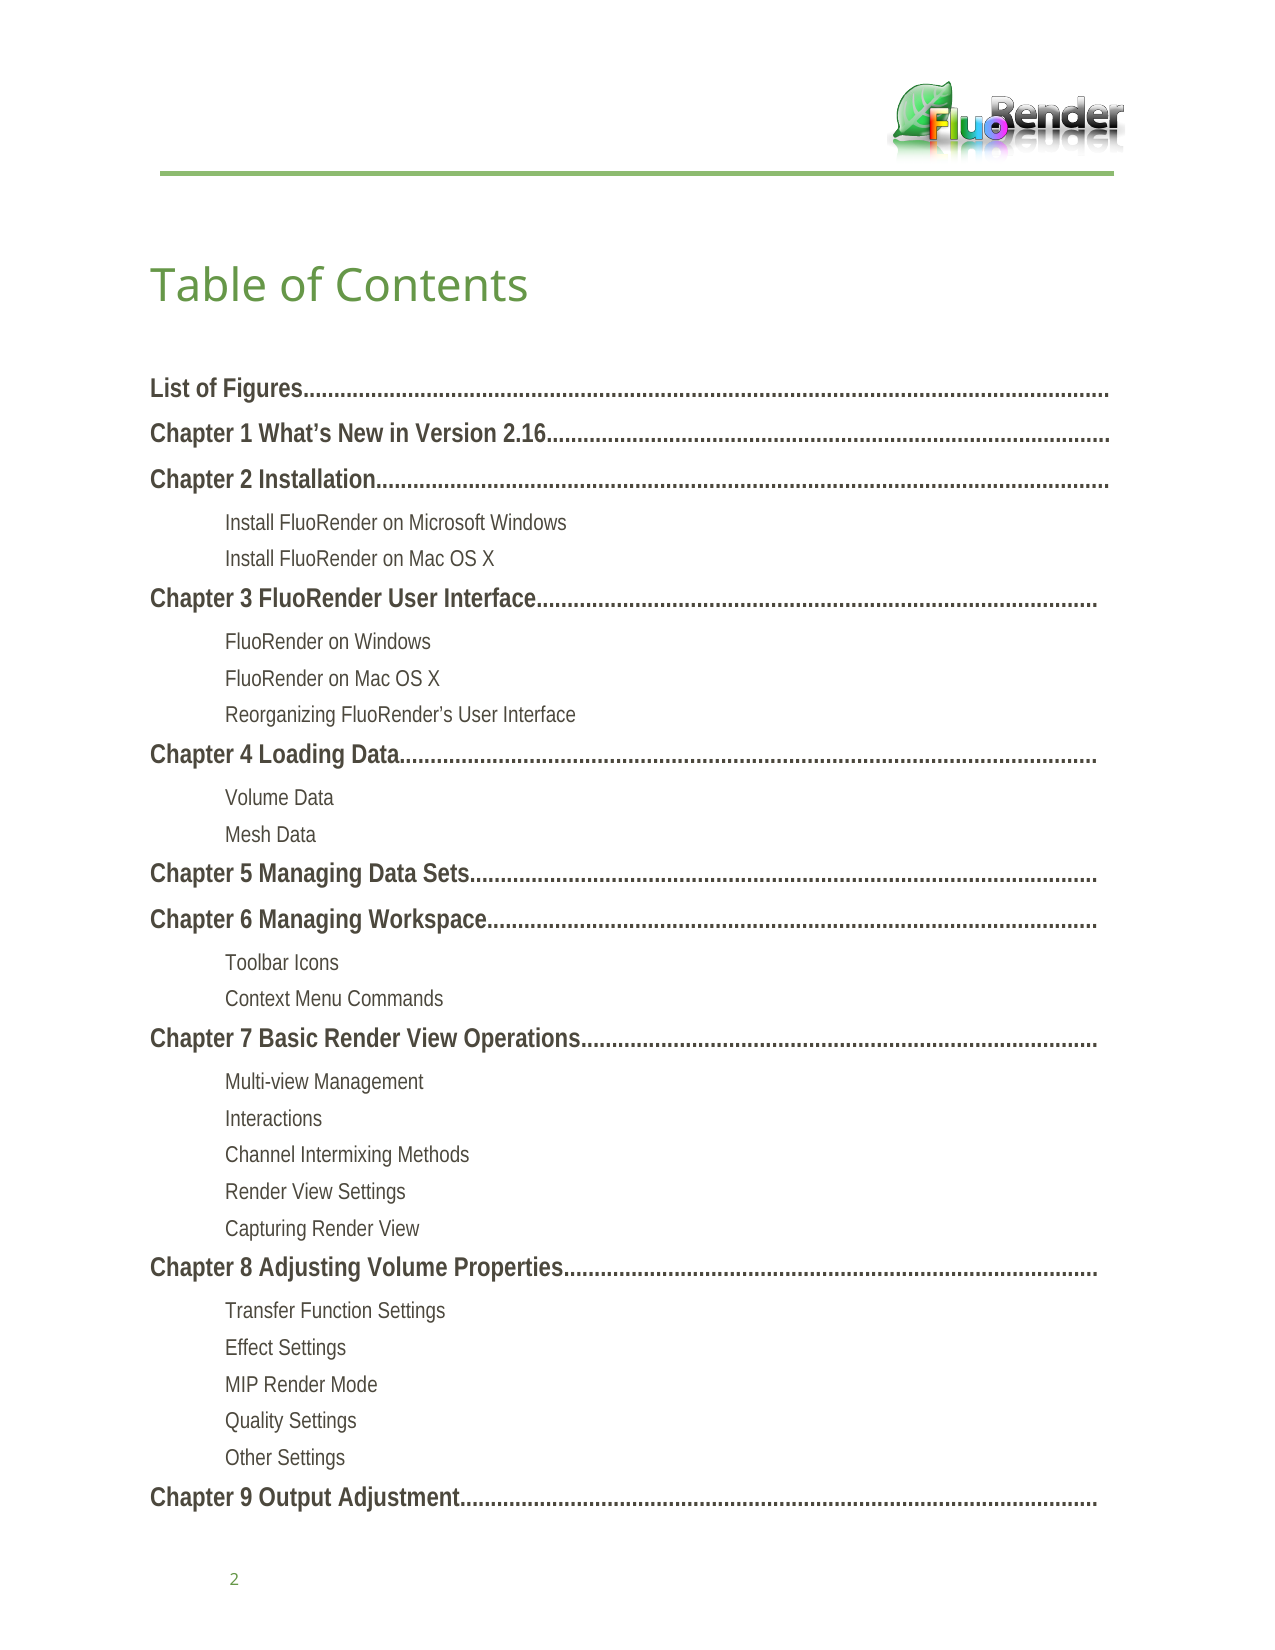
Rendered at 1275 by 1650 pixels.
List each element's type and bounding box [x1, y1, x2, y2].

picture [887, 75, 1125, 165]
